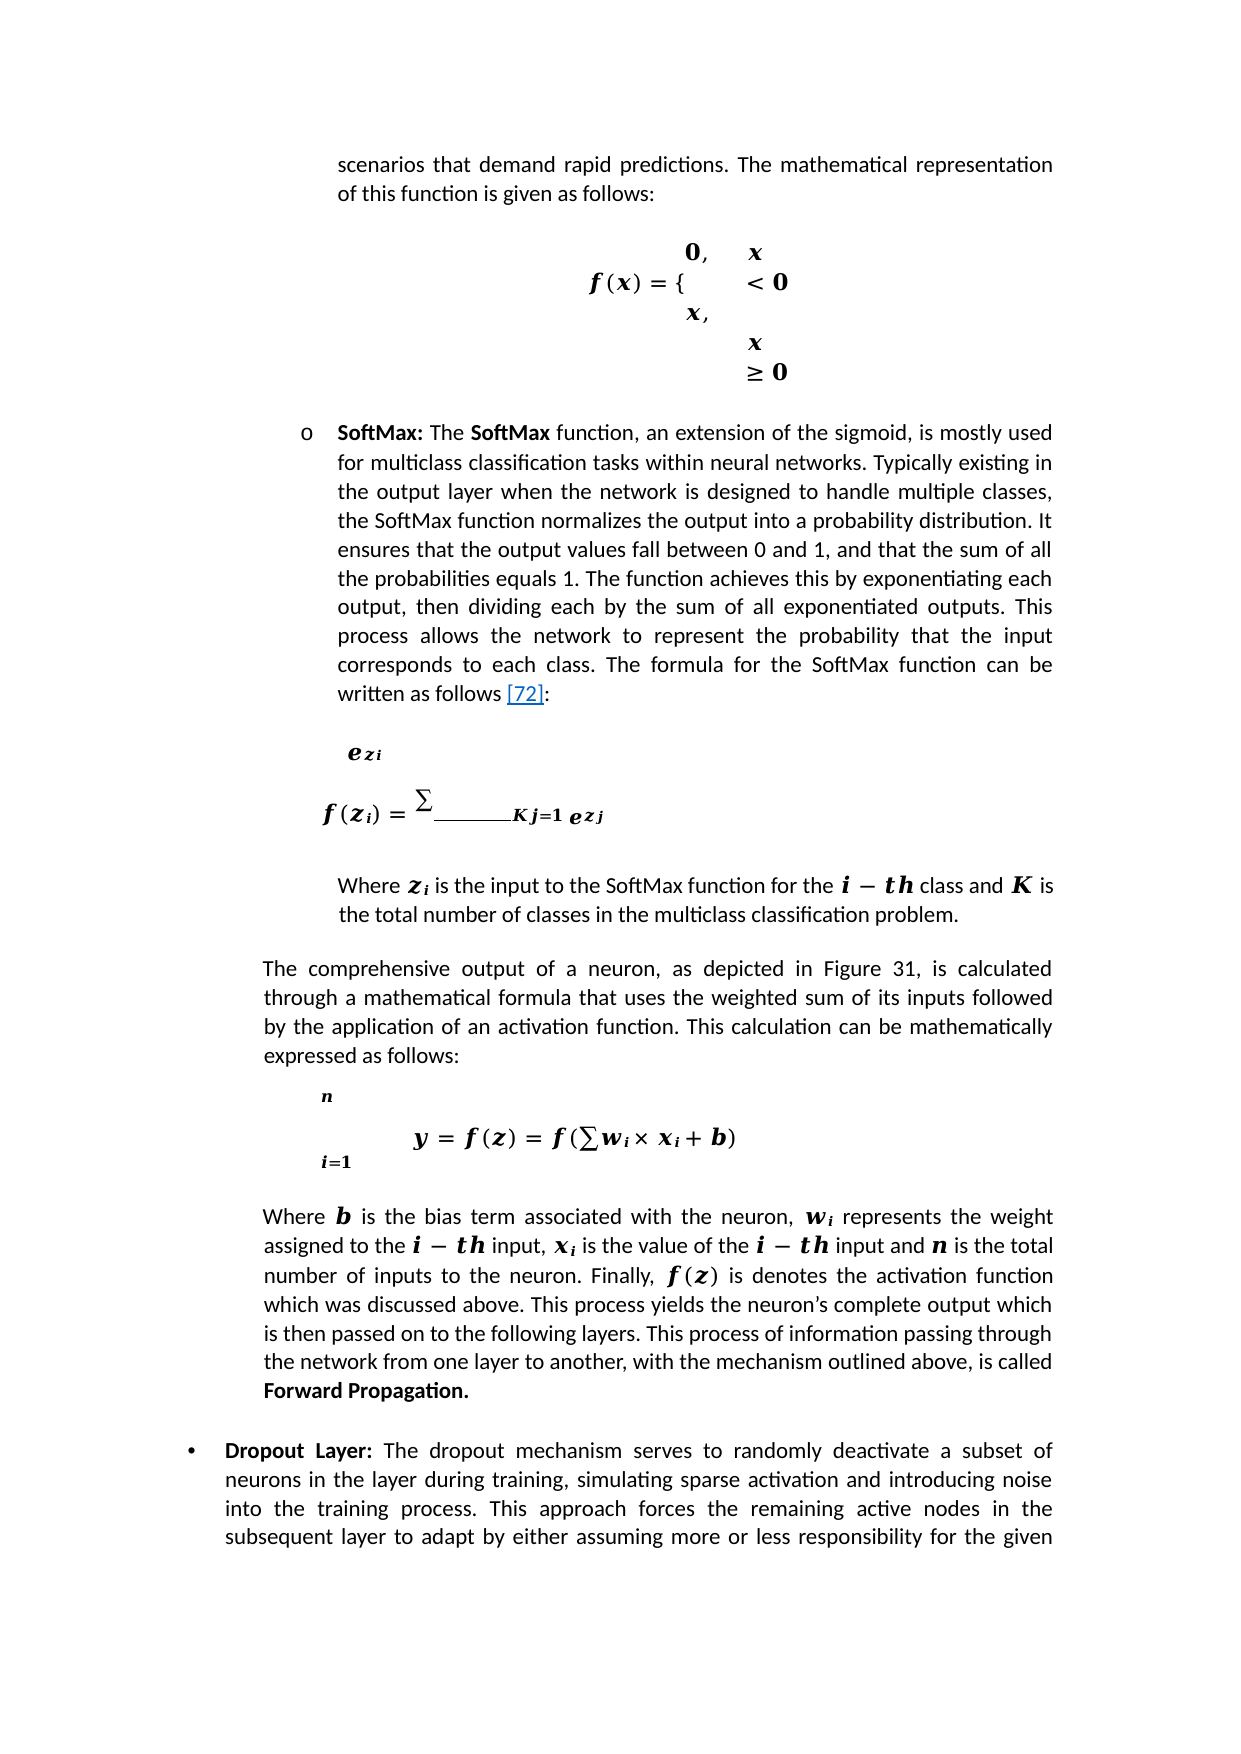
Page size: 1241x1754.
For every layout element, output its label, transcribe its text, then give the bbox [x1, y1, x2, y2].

table_header 𝟎, 𝒇(𝒙) = { 𝒙, [587, 238, 728, 387]
text 𝒏 [320, 1086, 1008, 1106]
text 𝒇(𝒛𝒊) = ∑𝑲𝒋=𝟏 𝒆𝒛𝒋 [320, 786, 1070, 828]
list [300, 150, 1054, 207]
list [187, 1436, 1054, 1551]
text 𝒊=𝟏 [320, 1152, 1009, 1172]
text 𝒆𝒛𝒊 [346, 738, 1129, 766]
text 𝒚 = 𝒇(𝒛) = 𝒇(∑𝒘𝒊 × 𝒙𝒊 + 𝒃) [411, 1123, 905, 1150]
text The comprehensive output of a neuron, as depicted in Figure 31, is calculated through a mathematical formula that uses the weighted sum of its inputs followed by the application of an activation function. This calculation can be mathematically expressed as follows: [262, 954, 1054, 1069]
text Where 𝒃 is the bias term associated with the neuron, 𝒘𝒊 represents the weight assigned to the 𝒊 − 𝒕𝒉 input, 𝒙𝒊 is the value of the 𝒊 − 𝒕𝒉 input and 𝒏 is the total number of inputs to the neuron. Finally, 𝒇(𝒛) is denotes the activation function which was discussed above. This process yields the neuron’s complete output which is then passed on to the following layers. This process of information passing through the network from one layer to another, with the mechanism outlined above, is called Forward Propagation. [262, 1202, 1054, 1404]
text Where 𝒛𝒊 is the input to the SoftMax function for the 𝒊 − 𝒕𝒉 class and 𝑲 is the total number of classes in the multiclass classification problem. [337, 871, 1054, 928]
table_header 𝒙 < 𝟎 𝒙 ≥ 𝟎 [728, 238, 808, 387]
list SoftMax: The SoftMax function, an extension of the sigmoid, is mostly used for multiclass classification tasks within neural networks. Typically existing in the output layer when the network is designed to handle multiple classes, the SoftMax function normalizes the output into a probability distribution. It ensures that the output values fall between 0 and 1, and that the sum of all the probabilities equals 1. The function achieves this by exponentiating each output, then dividing each by the sum of all exponentiated outputs. This process allows the network to represent the probability that the input corresponds to each class. The formula for the SoftMax function can be written as follows [72]: [300, 418, 1054, 707]
